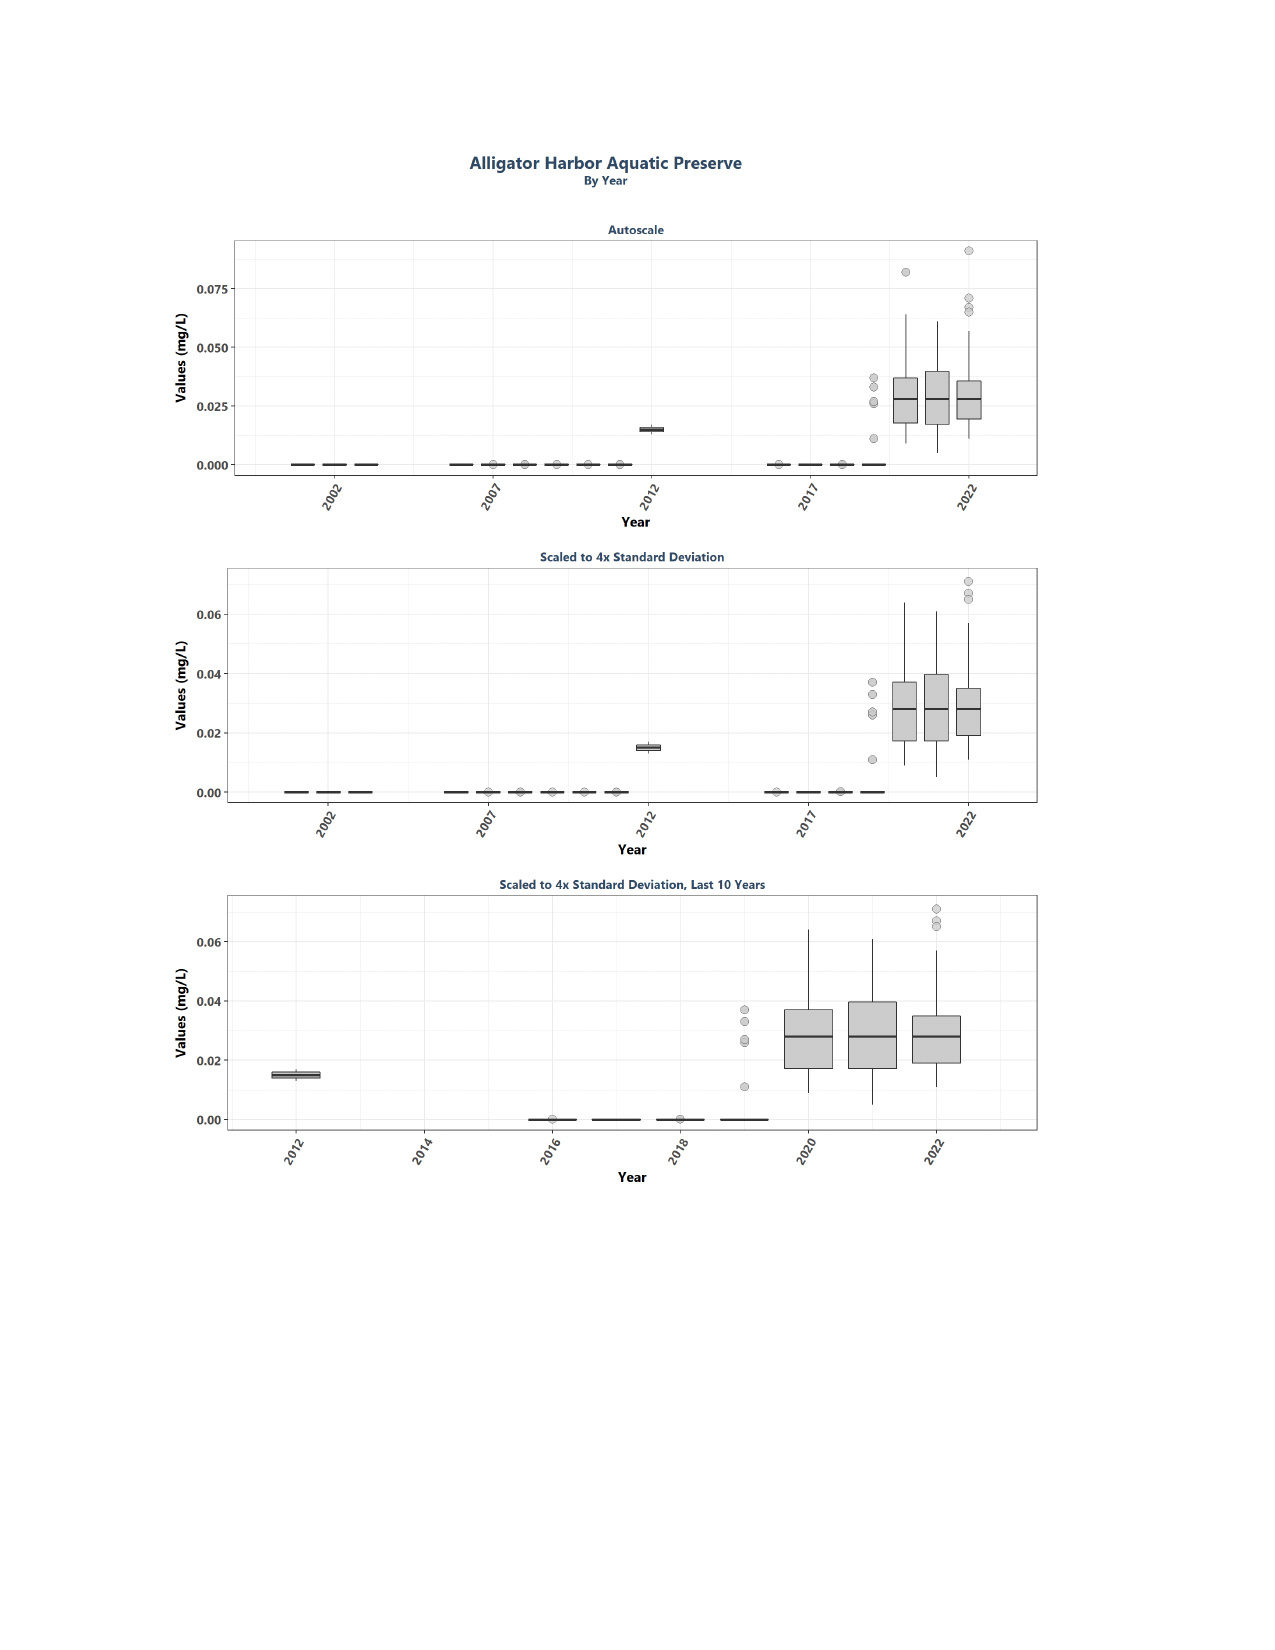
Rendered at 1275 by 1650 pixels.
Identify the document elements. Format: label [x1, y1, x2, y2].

picture [168, 150, 1044, 1200]
